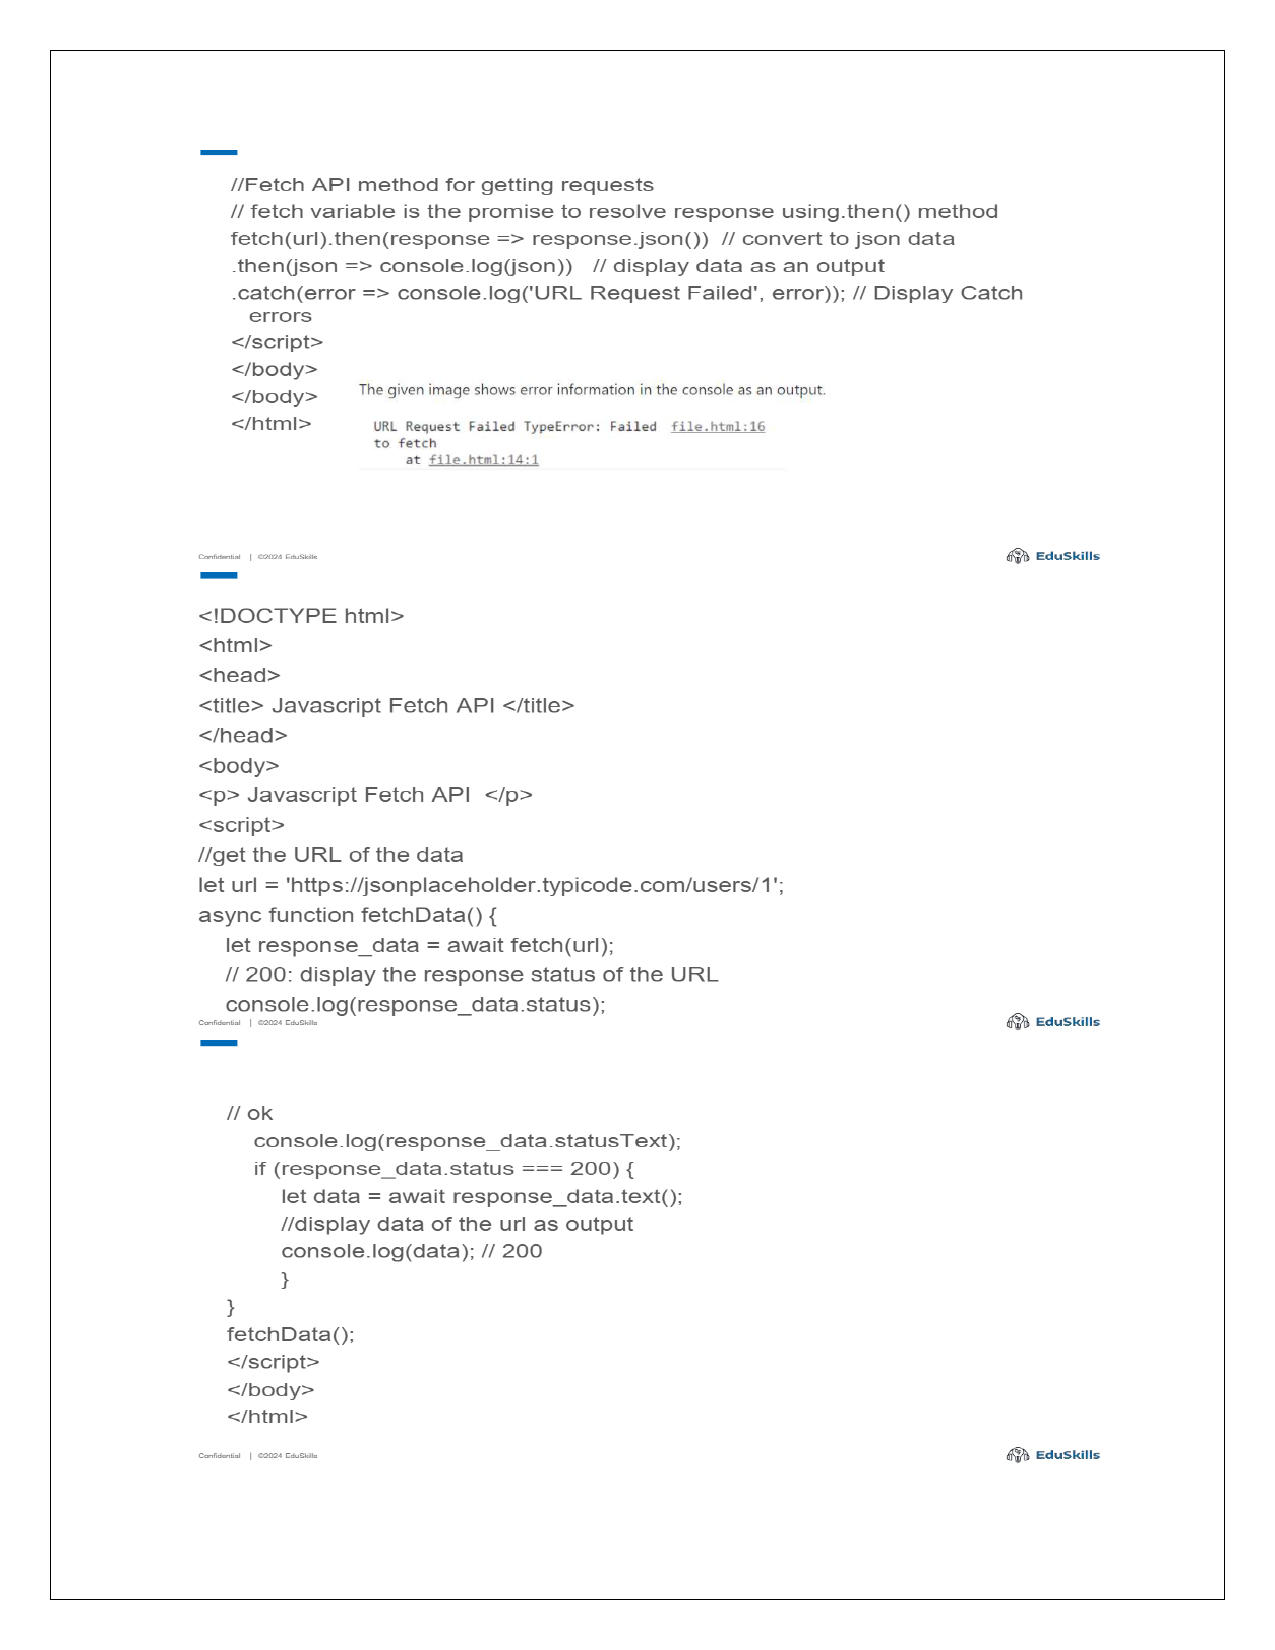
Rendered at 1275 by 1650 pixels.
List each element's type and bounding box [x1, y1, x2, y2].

picture [150, 150, 1126, 569]
picture [150, 1040, 1126, 1468]
picture [150, 572, 1126, 1036]
